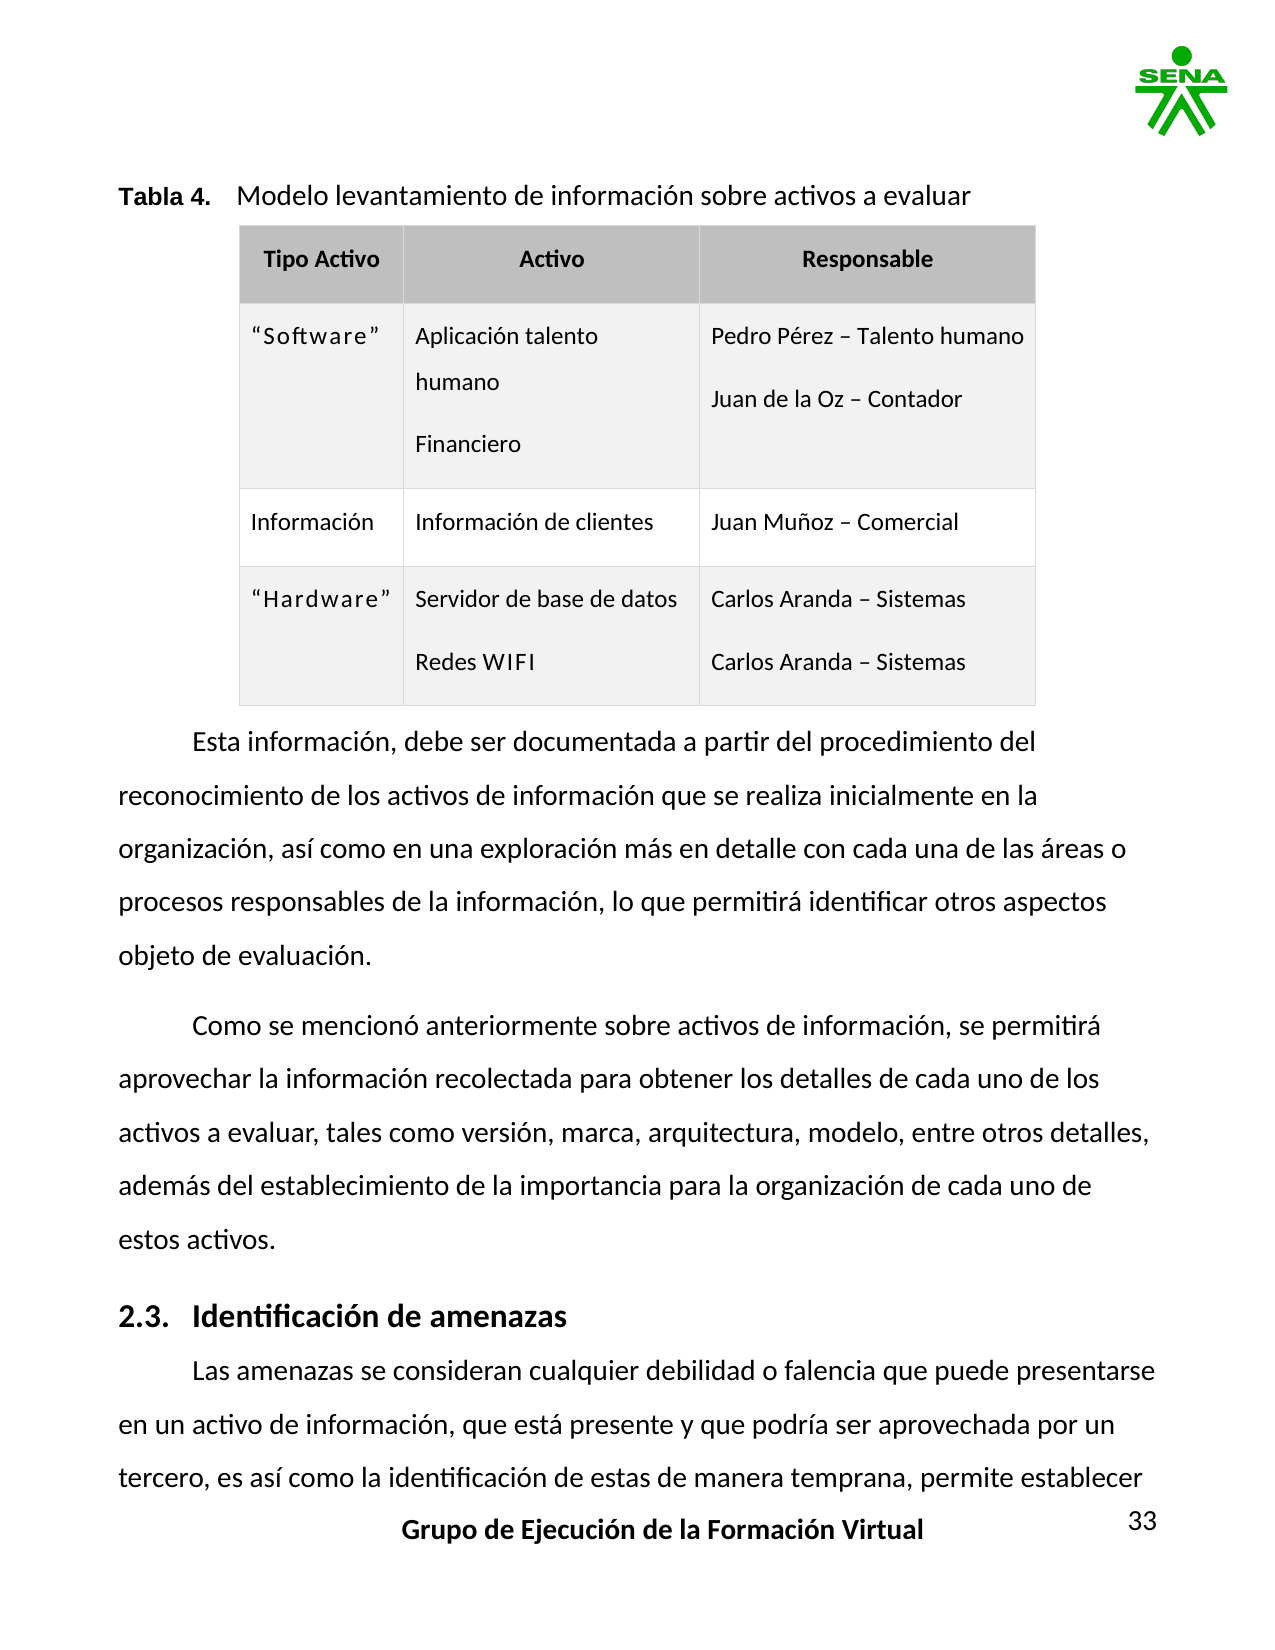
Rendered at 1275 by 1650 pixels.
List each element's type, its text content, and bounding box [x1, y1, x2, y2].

table_cell Servidor de base de datos Redes WIFI [404, 567, 699, 705]
picture [1135, 46, 1228, 136]
subtitle Identificación de amenazas [118, 1295, 1157, 1336]
table_header Responsable [700, 226, 1035, 303]
table_cell “Software” [240, 304, 403, 488]
table_header Tipo Activo [240, 226, 403, 303]
table_cell Juan Muñoz – Comercial [700, 489, 1035, 566]
table_cell Información [240, 489, 403, 566]
table_cell “Hardware” [240, 567, 403, 705]
table_cell Carlos Aranda – Sistemas Carlos Aranda – Sistemas [700, 567, 1035, 705]
table_cell Pedro Pérez – Talento humano Juan de la Oz – Contador [700, 304, 1035, 488]
table_header Activo [404, 226, 699, 303]
text Esta información, debe ser documentada a partir del procedimiento del reconocimiento de los activos de información que se realiza inicialmente en la organización, así como en una exploración más en detalle con cada una de las áreas o procesos responsables de la información, lo que permitirá identificar otros aspectos objeto de evaluación. [118, 723, 1157, 972]
table_cell Información de clientes [404, 489, 699, 566]
table_cell Aplicación talento humano Financiero [404, 304, 699, 488]
text Modelo levantamiento de información sobre activos a evaluar [118, 177, 1157, 213]
text Como se mencionó anteriormente sobre activos de información, se permitirá aprovechar la información recolectada para obtener los detalles de cada uno de los activos a evaluar, tales como versión, marca, arquitectura, modelo, entre otros detalles, además del establecimiento de la importancia para la organización de cada uno de estos activos. [118, 1007, 1157, 1256]
